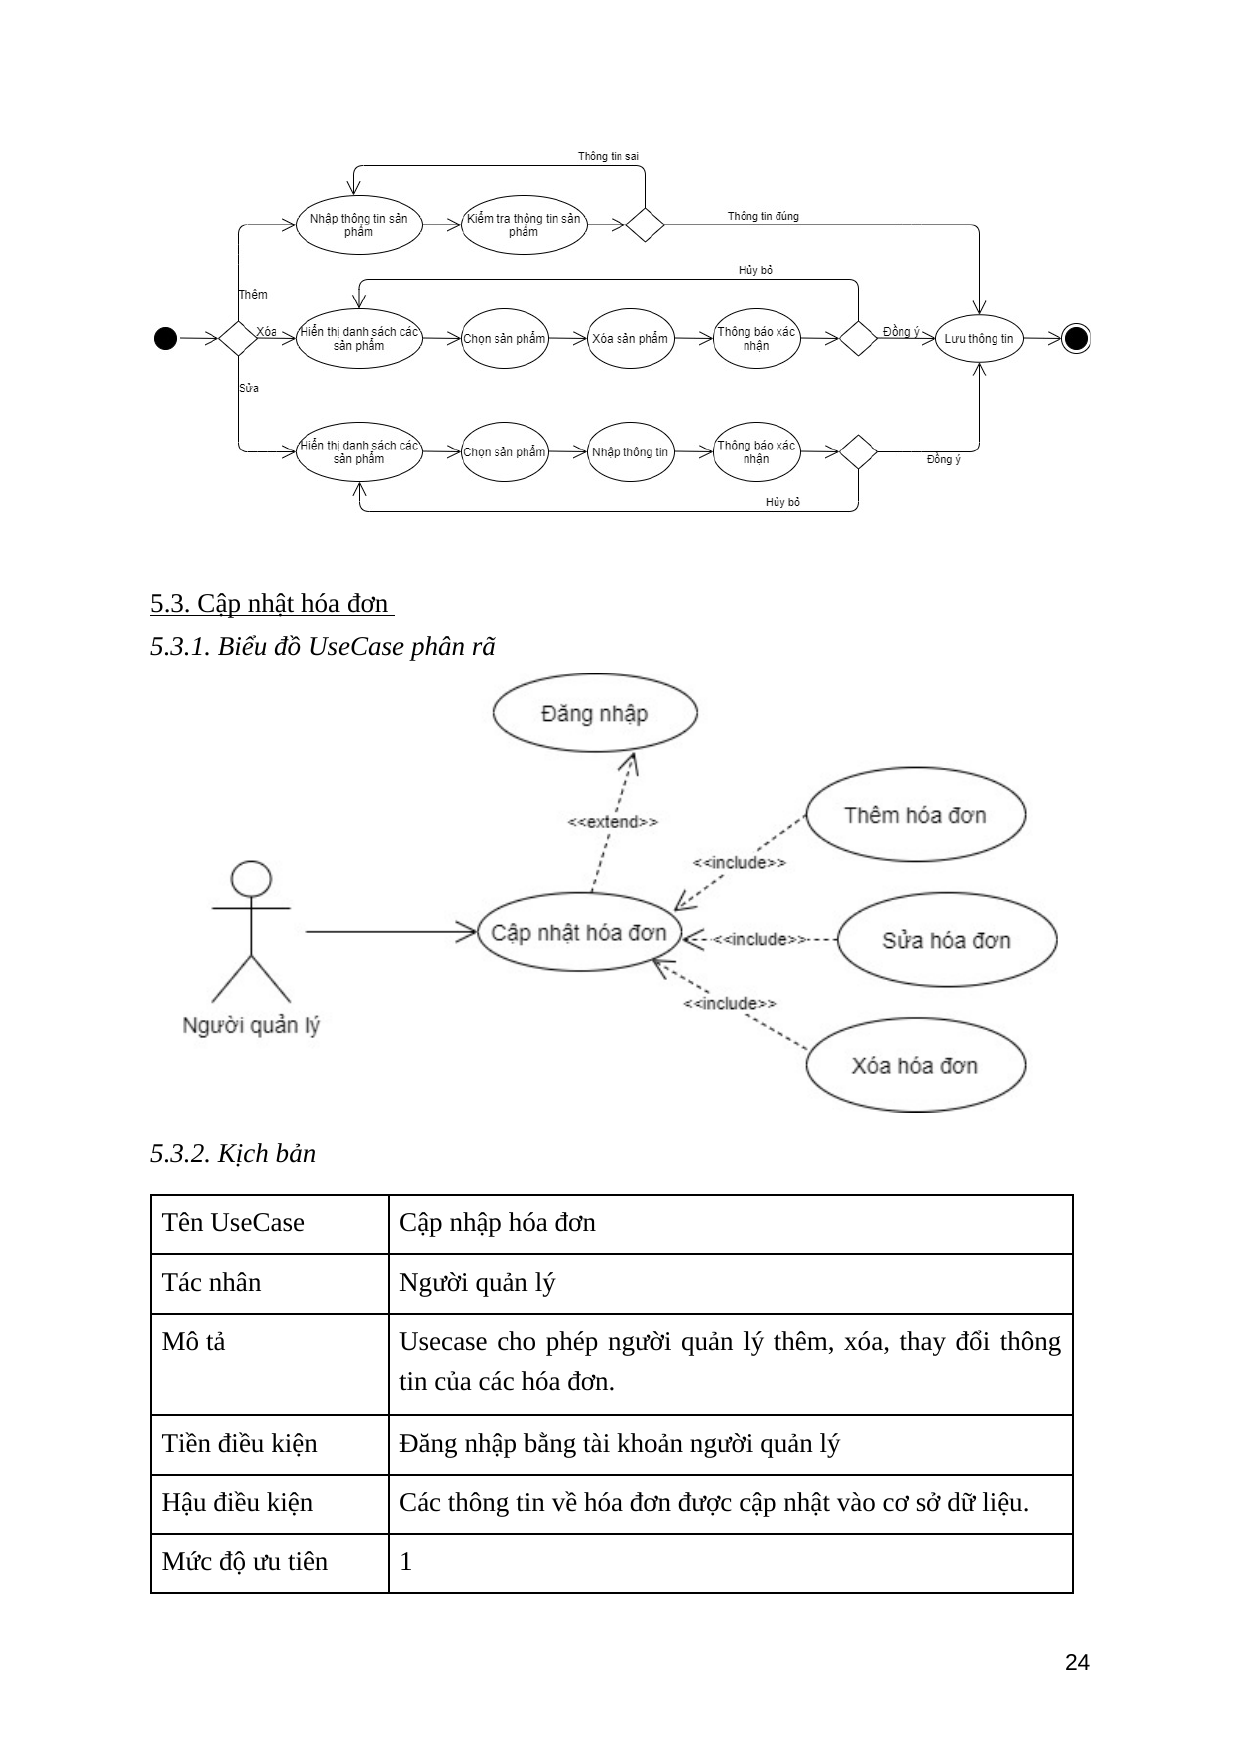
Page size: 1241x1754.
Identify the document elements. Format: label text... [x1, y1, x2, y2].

picture [150, 150, 1091, 525]
table_cell Mô tả [152, 1315, 388, 1414]
table_cell Đăng nhập bằng tài khoản người quản lý [390, 1416, 1072, 1474]
table_cell Các thông tin về hóa đơn được cập nhật vào cơ sở dữ liệu. [390, 1476, 1072, 1533]
text 5.3. Cập nhật hóa đơn [150, 588, 1090, 619]
table_header Tên UseCase [152, 1196, 388, 1253]
table_cell Tiền điều kiện [152, 1416, 388, 1474]
text 5.3.1. Biểu đồ UseCase phân rã [150, 631, 1090, 662]
table_header Cập nhập hóa đơn [390, 1196, 1072, 1253]
picture [182, 673, 1058, 1113]
table_cell Người quản lý [390, 1255, 1072, 1313]
table_cell Usecase cho phép người quản lý thêm, xóa, thay đổi thông tin của các hóa đơn. [390, 1315, 1072, 1414]
table_cell Tác nhân [152, 1255, 388, 1313]
text 5.3.2. Kịch bản [150, 1137, 1090, 1168]
table_cell 1 [390, 1535, 1072, 1592]
table_cell Hậu điều kiện [152, 1476, 388, 1533]
table_cell Mức độ ưu tiên [152, 1535, 388, 1592]
